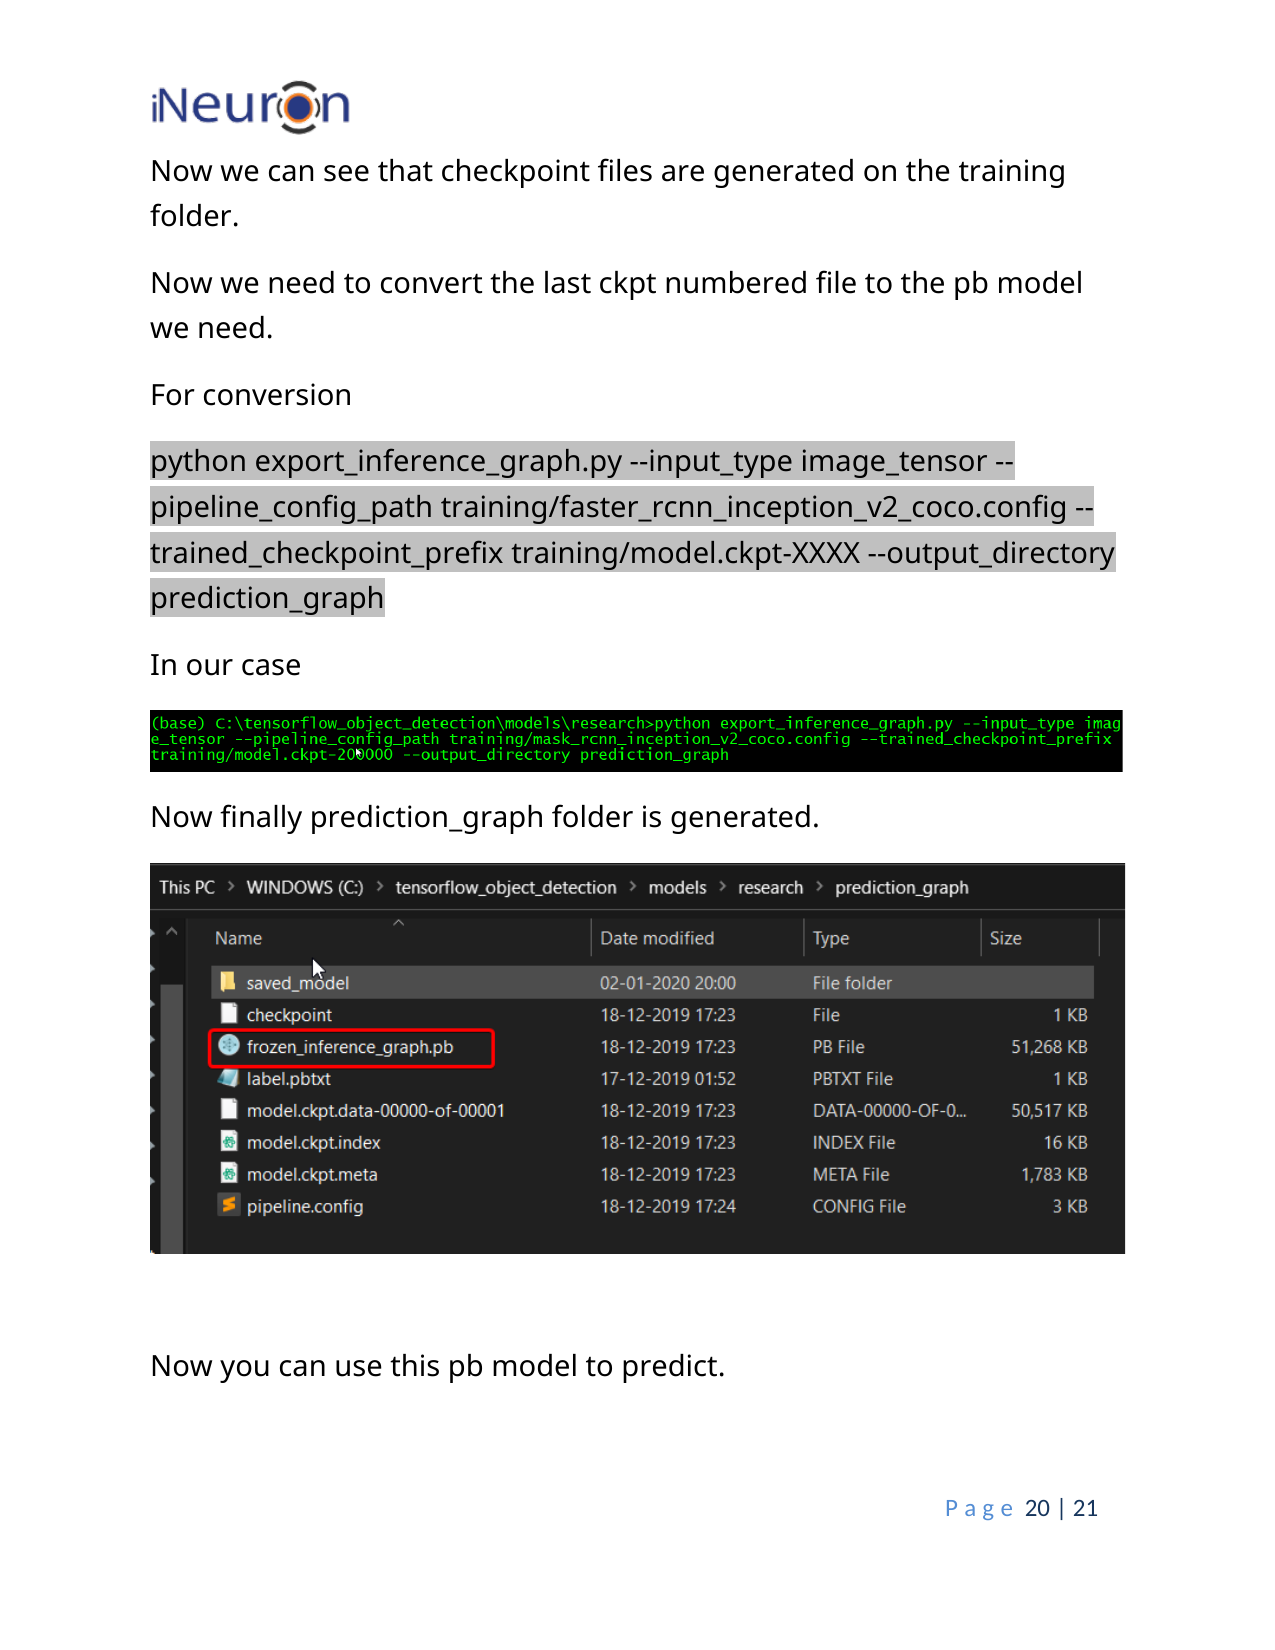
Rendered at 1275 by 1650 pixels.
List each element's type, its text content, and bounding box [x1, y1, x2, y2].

text Now we can see that checkpoint files are generated on the training folder. [150, 150, 1125, 235]
text python export_inference_graph.py --input_type image_tensor --pipeline_config_path training/faster_rcnn_inception_v2_coco.config --trained_checkpoint_prefix training/model.ckpt-XXXX --output_directory prediction_graph [150, 441, 1125, 617]
text For conversion [150, 374, 1125, 414]
picture [150, 73, 353, 135]
text Now we need to convert the last ckpt numbered file to the pb model we need. [150, 262, 1125, 347]
text In our case [150, 644, 1125, 684]
text Now you can use this pb model to predict. [150, 1345, 1125, 1385]
picture [150, 863, 1125, 1254]
text Now finally prediction_graph folder is generated. [150, 797, 1125, 836]
picture [150, 710, 1123, 772]
